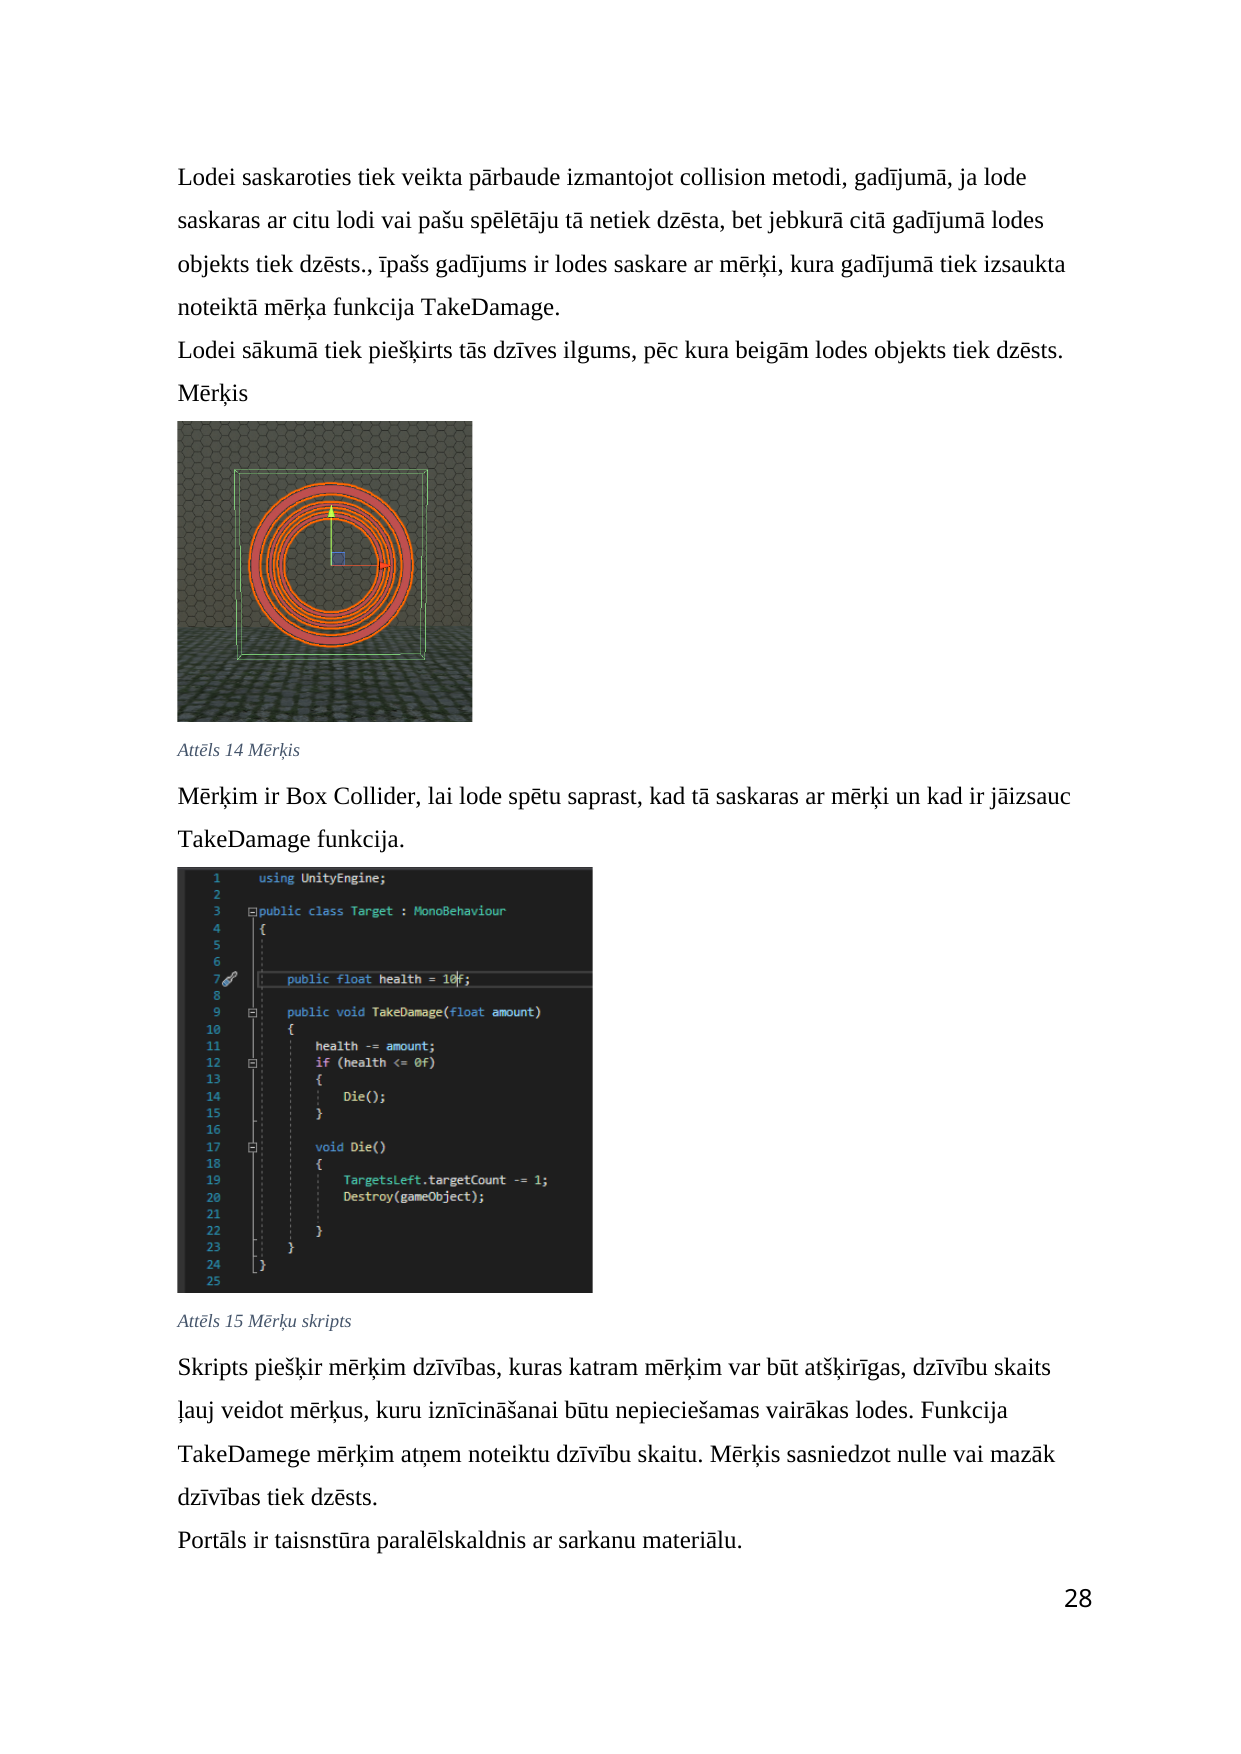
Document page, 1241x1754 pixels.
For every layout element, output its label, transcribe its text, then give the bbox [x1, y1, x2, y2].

text Portāls ir taisnstūra paralēlskaldnis ar sarkanu materiālu. [177, 1525, 1092, 1554]
text Lodei sākumā tiek piešķirts tās dzīves ilgums, pēc kura beigām lodes objekts tiek dzēsts. [177, 335, 1092, 364]
picture [177, 421, 473, 722]
text Skripts piešķir mērķim dzīvības, kuras katram mērķim var būt atšķirīgas, dzīvību skaits ļauj veidot mērķus, kuru iznīcināšanai būtu nepieciešamas vairākas lodes. Funkcija TakeDamege mērķim atņem noteiktu dzīvību skaitu. Mērķis sasniedzot nulle vai mazāk dzīvības tiek dzēsts. [177, 1352, 1092, 1511]
text Mērķim ir Box Collider, lai lode spētu saprast, kad tā saskaras ar mērķi un kad ir jāizsauc TakeDamage funkcija. [177, 781, 1092, 853]
text Lodei saskaroties tiek veikta pārbaude izmantojot collision metodi, gadījumā, ja lode saskaras ar citu lodi vai pašu spēlētāju tā netiek dzēsta, bet jebkurā citā gadījumā lodes objekts tiek dzēsts., īpašs gadījums ir lodes saskare ar mērķi, kura gadījumā tiek izsaukta noteiktā mērķa funkcija TakeDamage. [177, 162, 1092, 321]
picture [177, 867, 593, 1293]
text Attēls 15 Mērķu skripts [177, 1310, 1092, 1332]
text Mērķis [177, 378, 1092, 407]
text Attēls 14 Mērķis [177, 739, 1092, 760]
